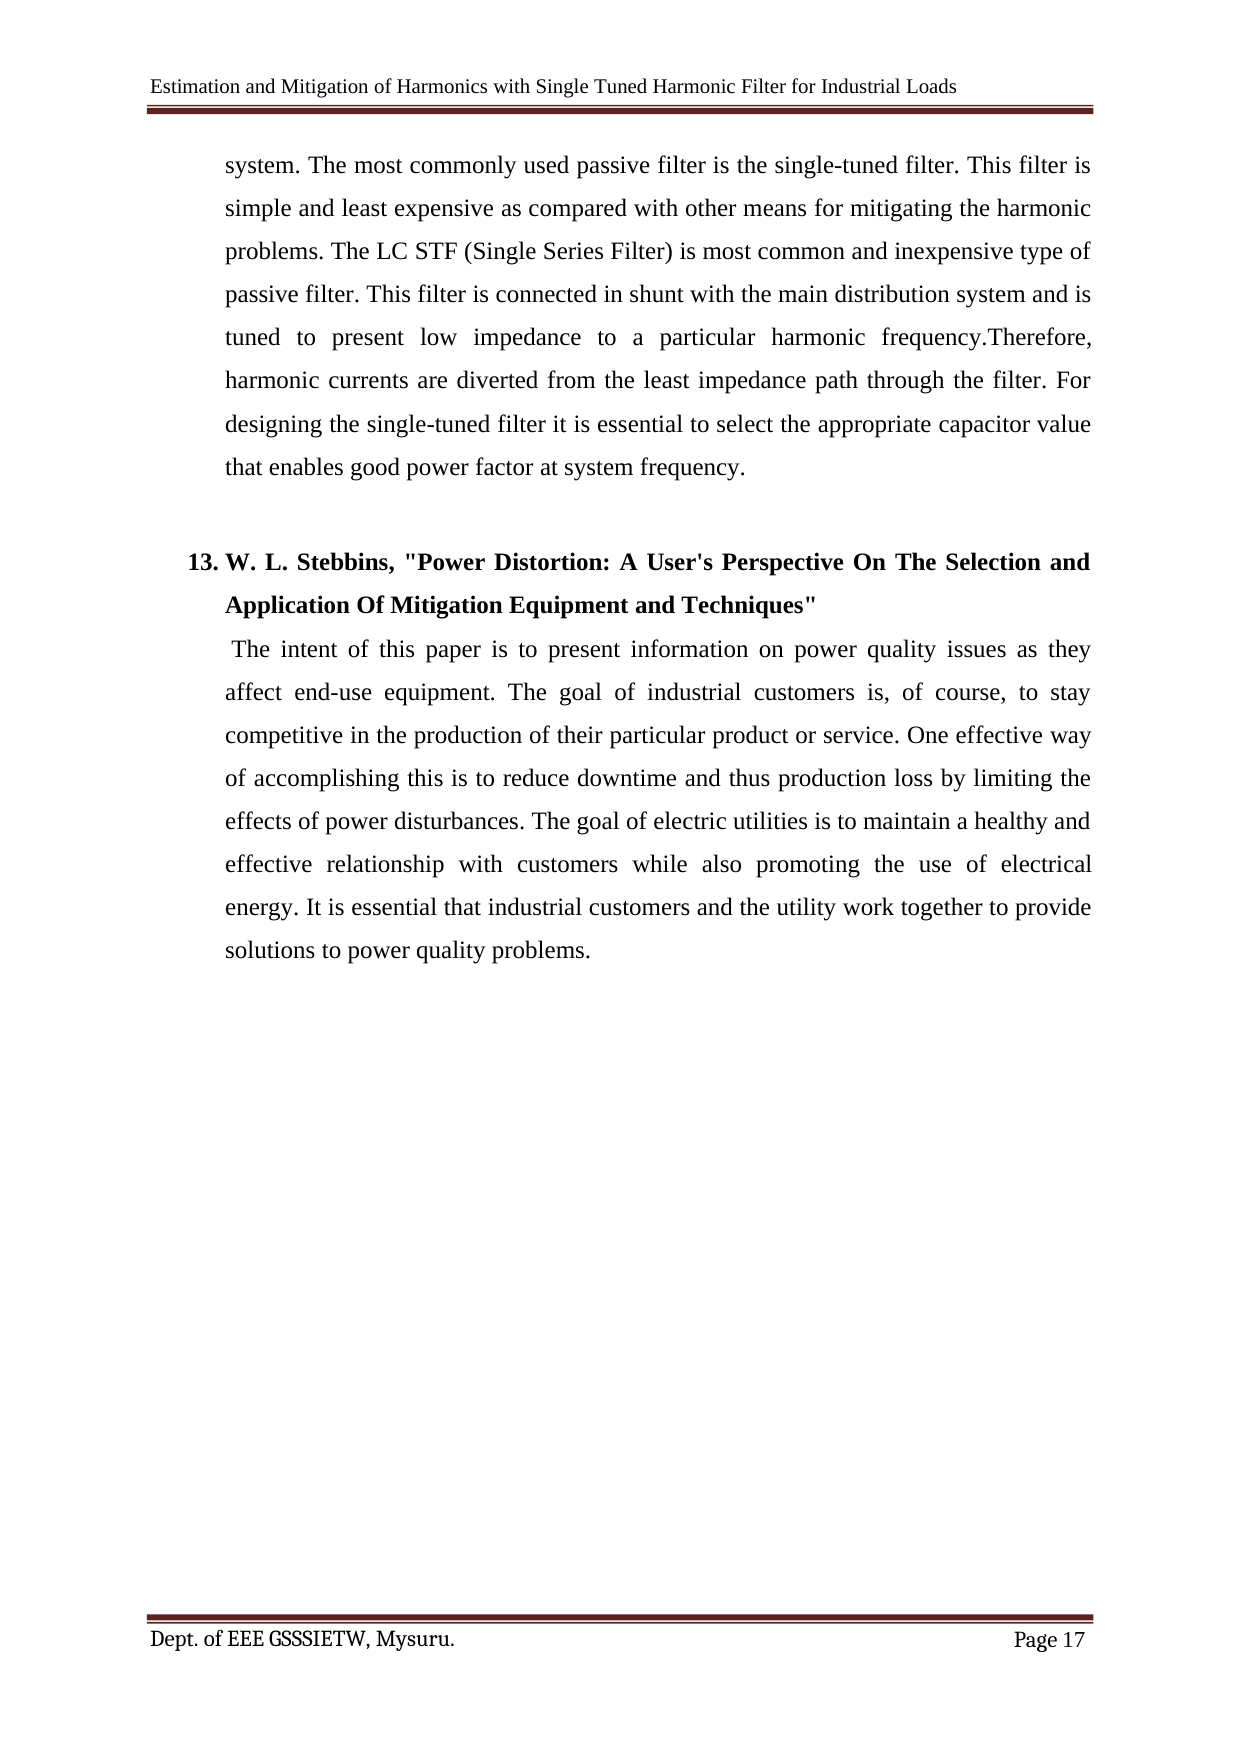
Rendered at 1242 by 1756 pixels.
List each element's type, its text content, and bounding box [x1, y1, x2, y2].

subtitle W. L. Stebbins, "Power Distortion: A User's Perspective On The Selection and Application Of Mitigation Equipment and Techniques" [187, 547, 1091, 619]
text The intent of this paper is to present information on power quality issues as they affect end-use equipment. The goal of industrial customers is, of course, to stay competitive in the production of their particular product or service. One effective way of accomplishing this is to reduce downtime and thus production loss by limiting the effects of power disturbances. The goal of electric utilities is to maintain a healthy and effective relationship with customers while also promoting the use of electrical energy. It is essential that industrial customers and the utility work together to provide solutions to power quality problems. [225, 634, 1092, 964]
text system. The most commonly used passive filter is the single-tuned filter. This filter is simple and least expensive as compared with other means for mitigating the harmonic problems. The LC STF (Single Series Filter) is most common and inexpensive type of passive filter. This filter is connected in shunt with the main distribution system and is tuned to present low impedance to a particular harmonic frequency.Therefore, harmonic currents are diverted from the least impedance path through the filter. For designing the single-tuned filter it is essential to select the appropriate capacitor value that enables good power factor at system frequency. [225, 150, 1092, 481]
